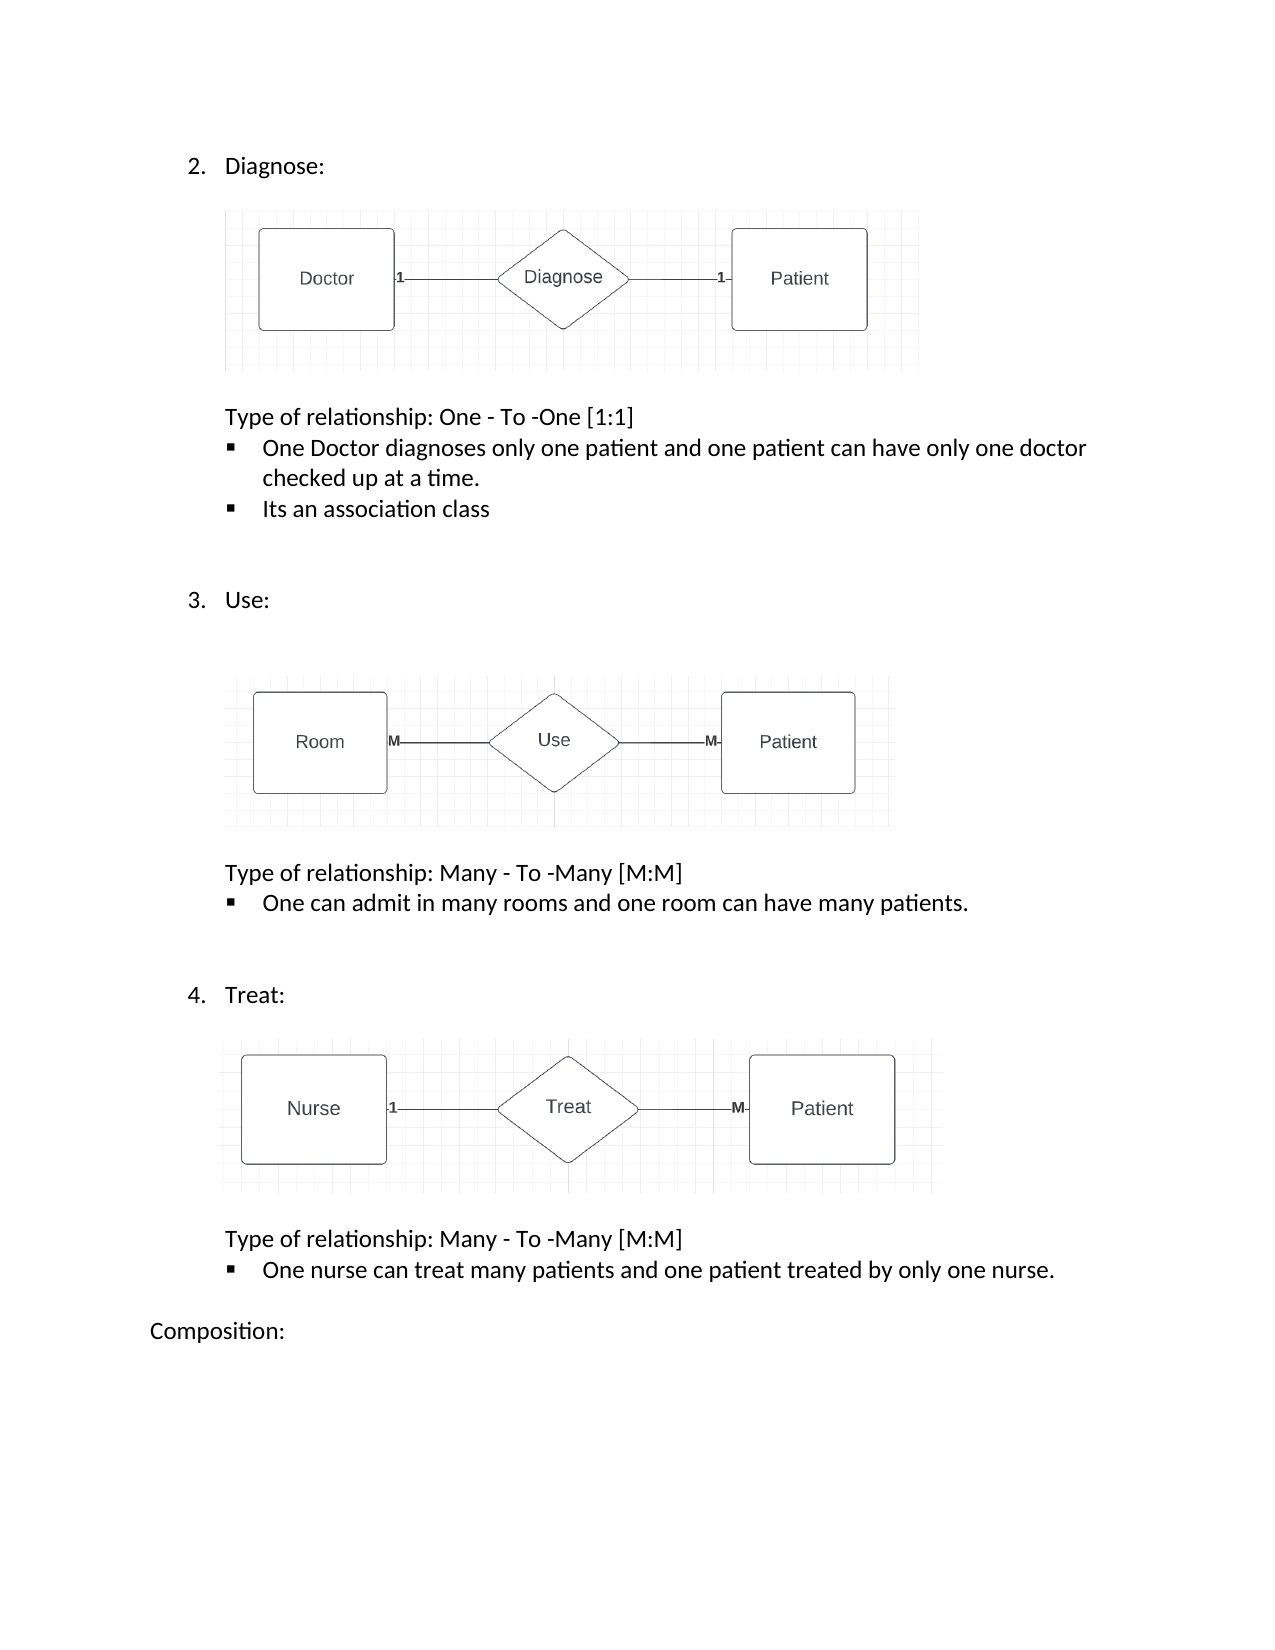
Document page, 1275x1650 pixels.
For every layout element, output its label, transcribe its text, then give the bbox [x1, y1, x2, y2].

list One can admit in many rooms and one room can have many patients. [225, 887, 1125, 918]
picture [217, 1039, 944, 1193]
list Its an association class [225, 493, 1125, 523]
text Type of relationship: Many - To -Many [M:M] [150, 857, 1125, 887]
list Diagnose: [187, 150, 1125, 181]
list Use: [187, 584, 1125, 615]
text Type of relationship: One - To -One [1:1] [150, 401, 1125, 432]
list One Doctor diagnoses only one patient and one patient can have only one doctor checked up at a time. [225, 432, 1125, 493]
list One nurse can treat many patients and one patient treated by only one nurse. [225, 1254, 1125, 1284]
picture [223, 676, 896, 827]
text Composition: [150, 1315, 1125, 1346]
list Treat: [187, 979, 1125, 1009]
text Type of relationship: Many - To -Many [M:M] [150, 1223, 1125, 1254]
picture [225, 211, 921, 371]
